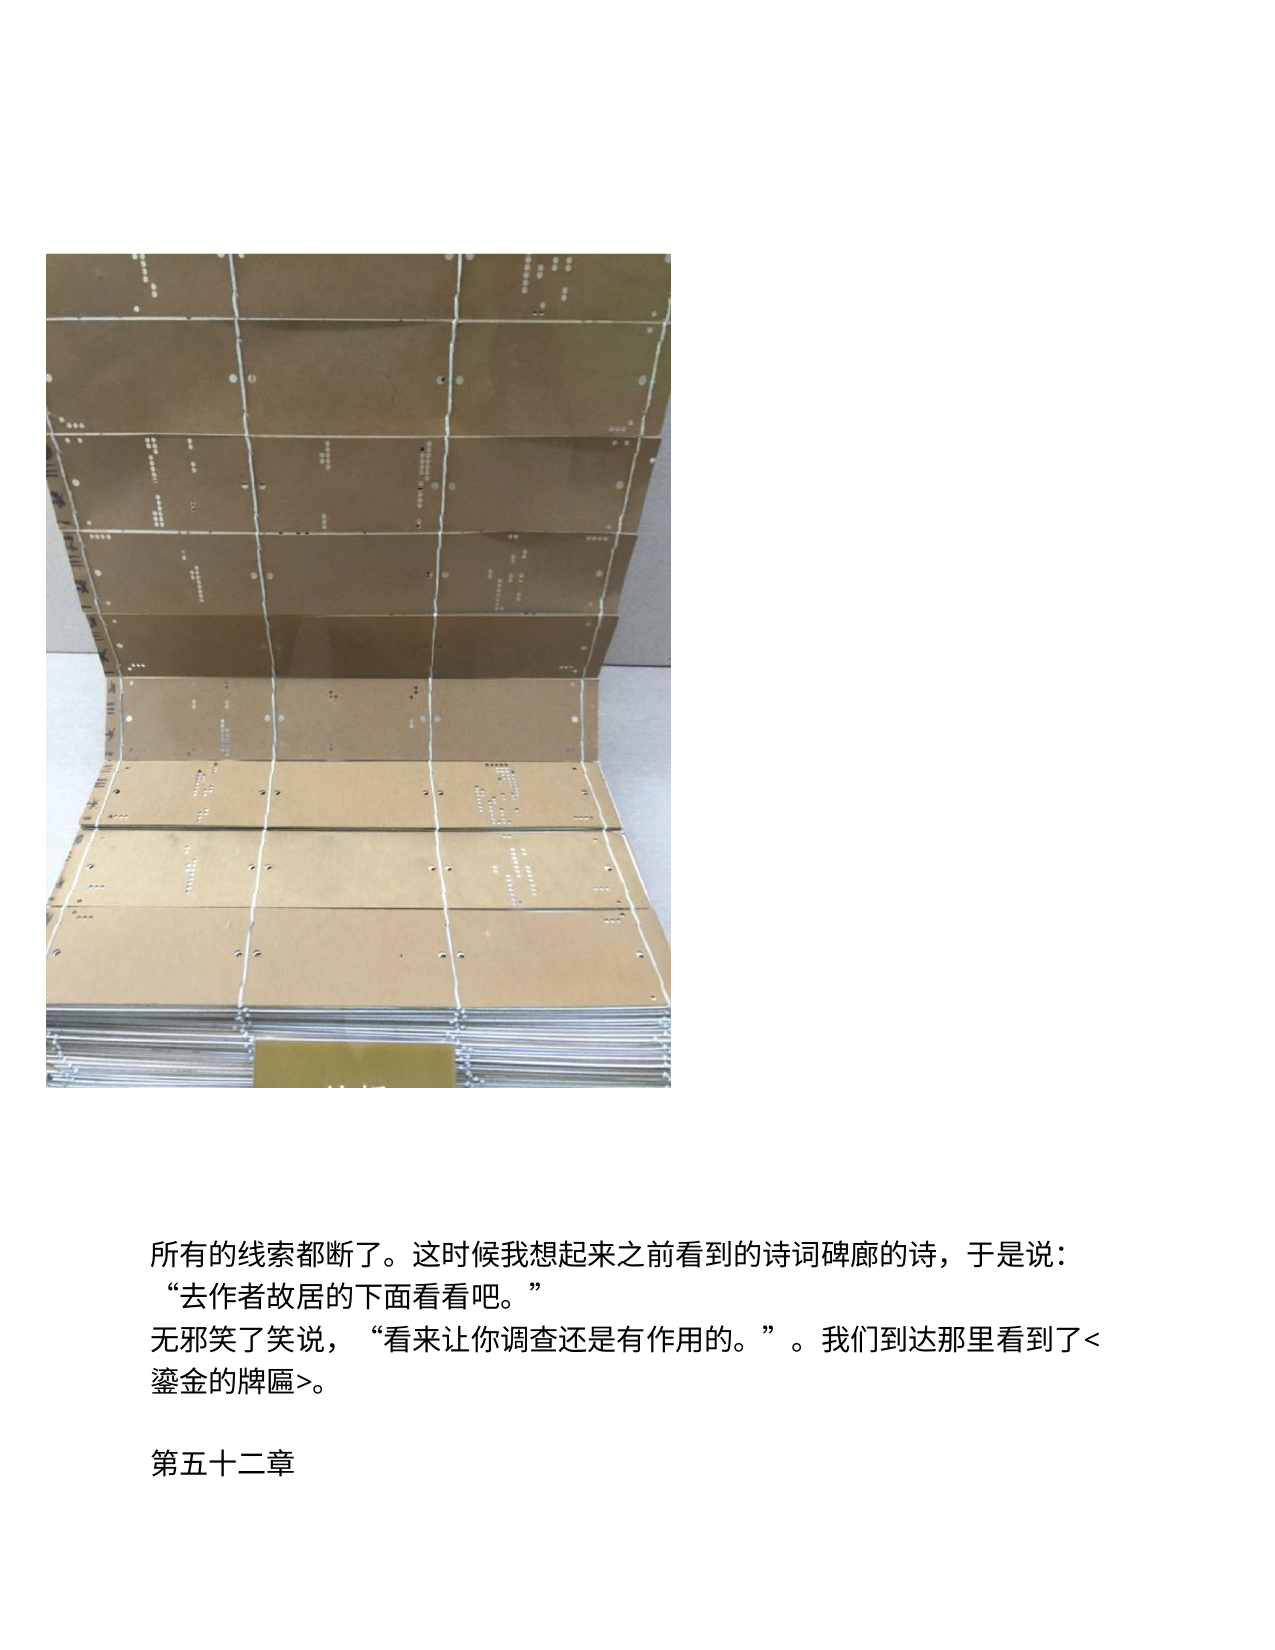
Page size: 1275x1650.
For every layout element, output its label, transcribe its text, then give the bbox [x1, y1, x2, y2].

picture [46, 255, 671, 1087]
text 所有的线索都断了。这时候我想起来之前看到的诗词碑廊的诗，于是说：“去作者故居的下面看看吧。” [150, 1232, 1125, 1316]
text 第五十二章 [150, 1441, 1125, 1483]
text 无邪笑了笑说，“看来让你调查还是有作用的。”。我们到达那里看到了<鎏金的牌匾>。 [150, 1316, 1125, 1401]
